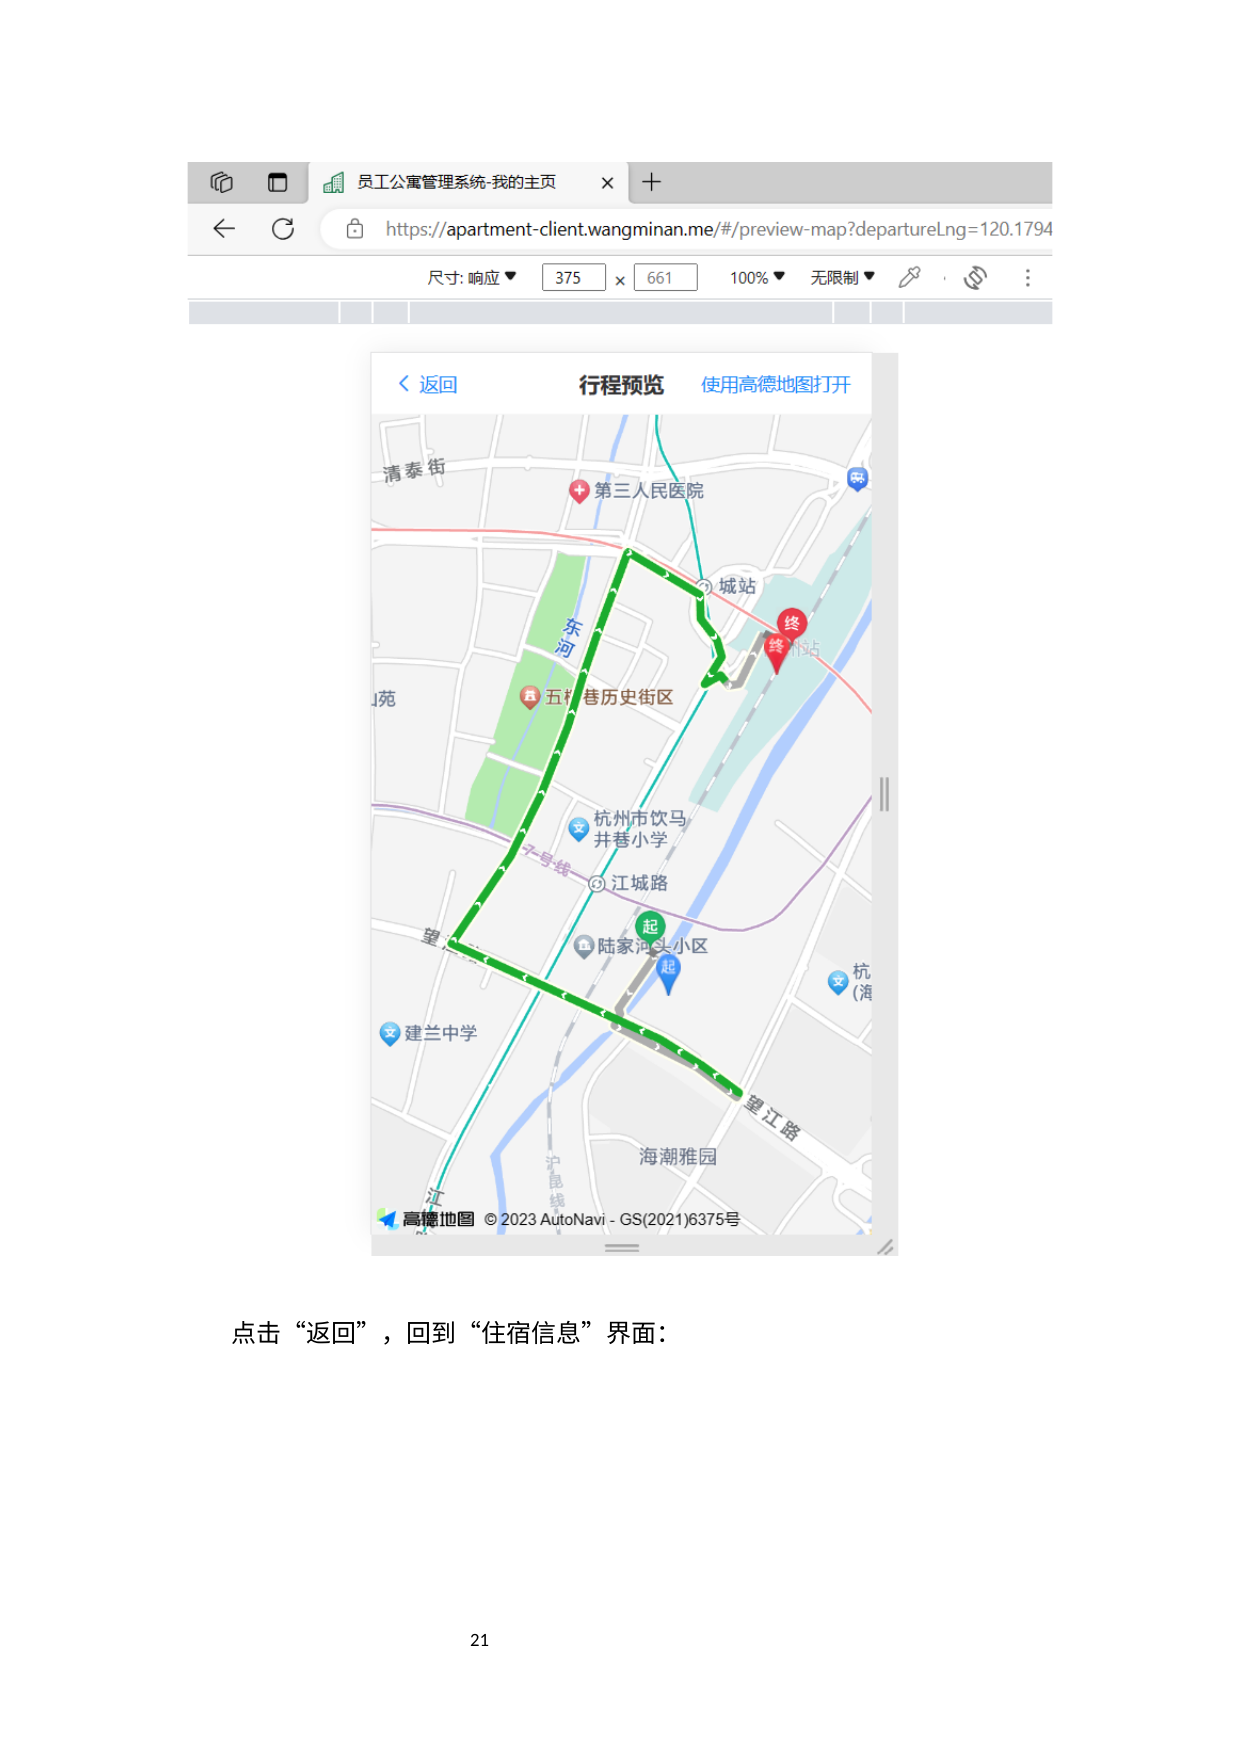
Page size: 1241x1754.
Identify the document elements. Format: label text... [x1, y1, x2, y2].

picture [187, 162, 1053, 1256]
list 点击“返回”，回到“住宿信息”界面： [187, 1299, 1053, 1364]
